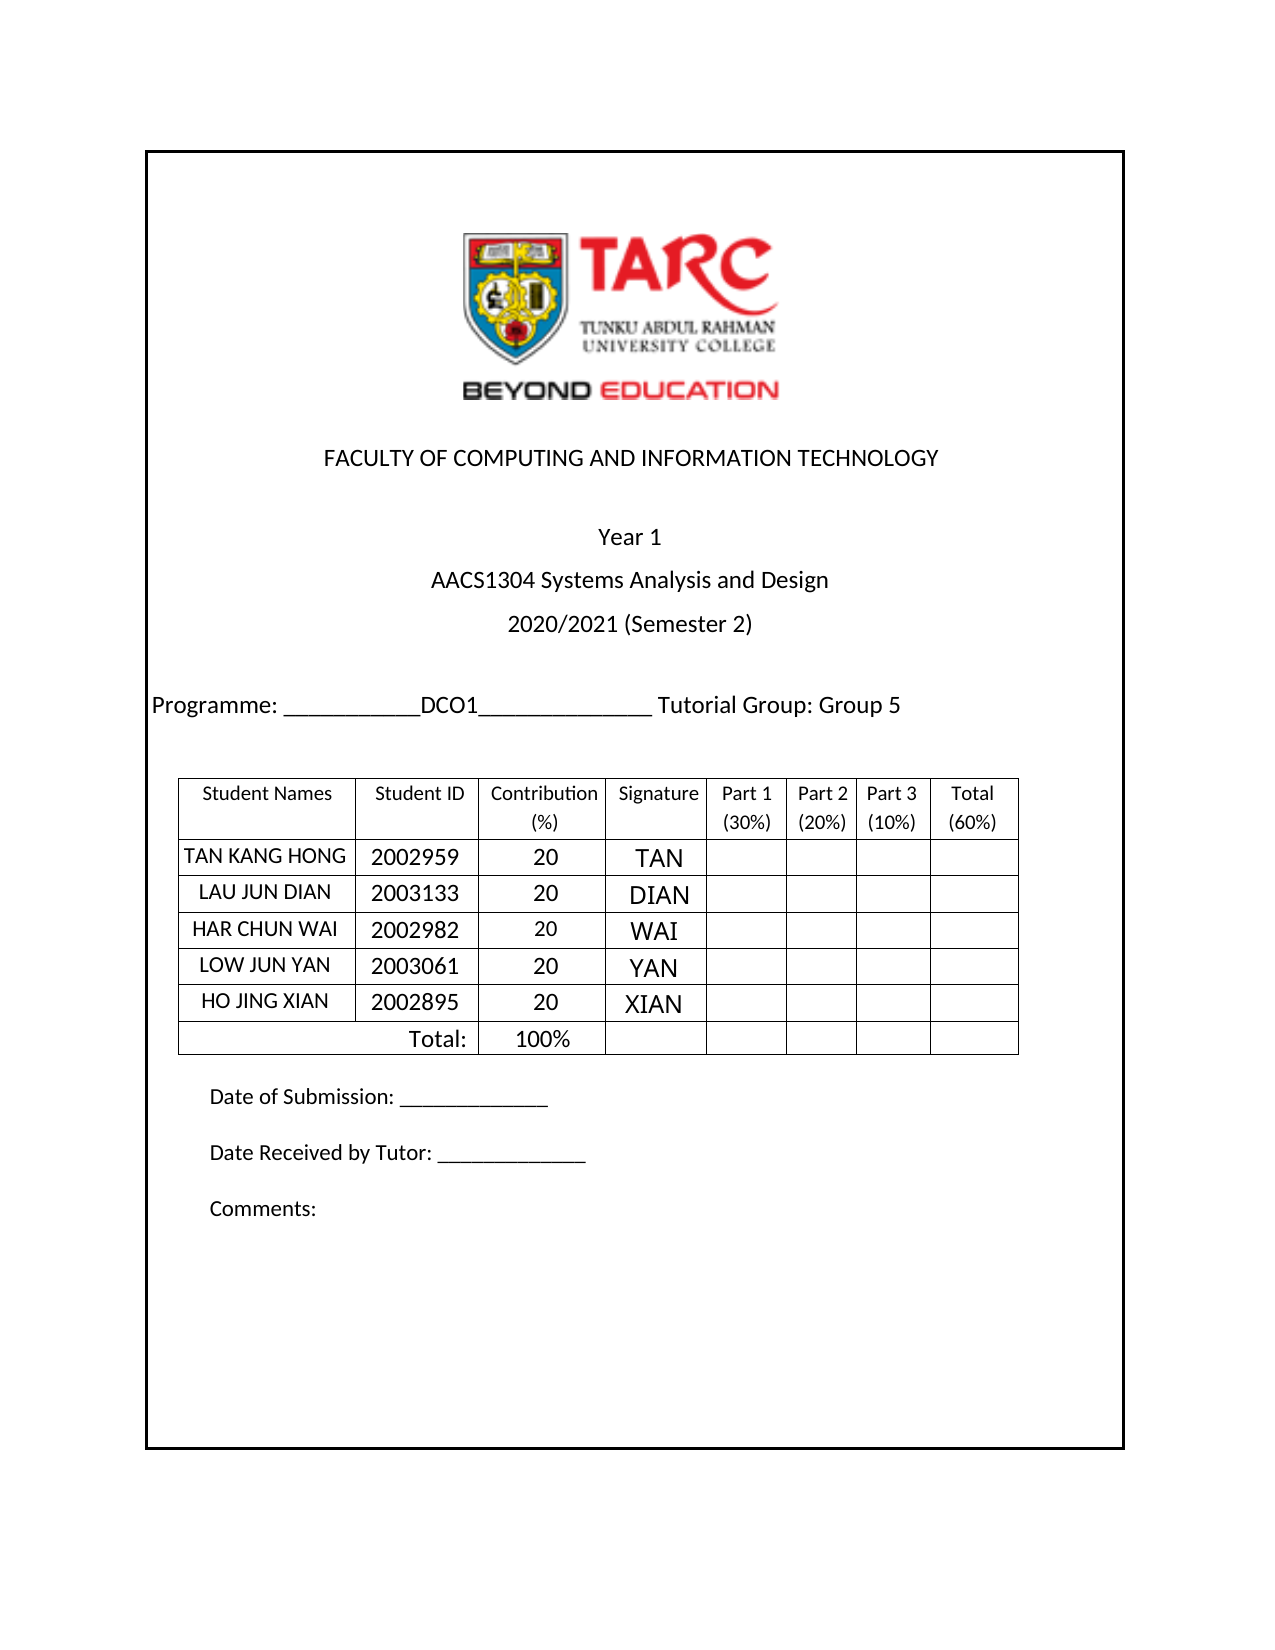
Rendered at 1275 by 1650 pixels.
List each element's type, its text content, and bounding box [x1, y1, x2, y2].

picture [463, 233, 800, 400]
table_header FACULTY OF COMPUTING AND INFORMATION TECHNOLOGY Year 1 AACS1304 Systems Analysis and Design 2020/2021 (Semester 2) Programme: ___________DCO1______________ Tutorial Group: Group 5 Date of Submission: _____________ Date Received by Tutor: _____________ Comments: [148, 153, 1122, 1447]
